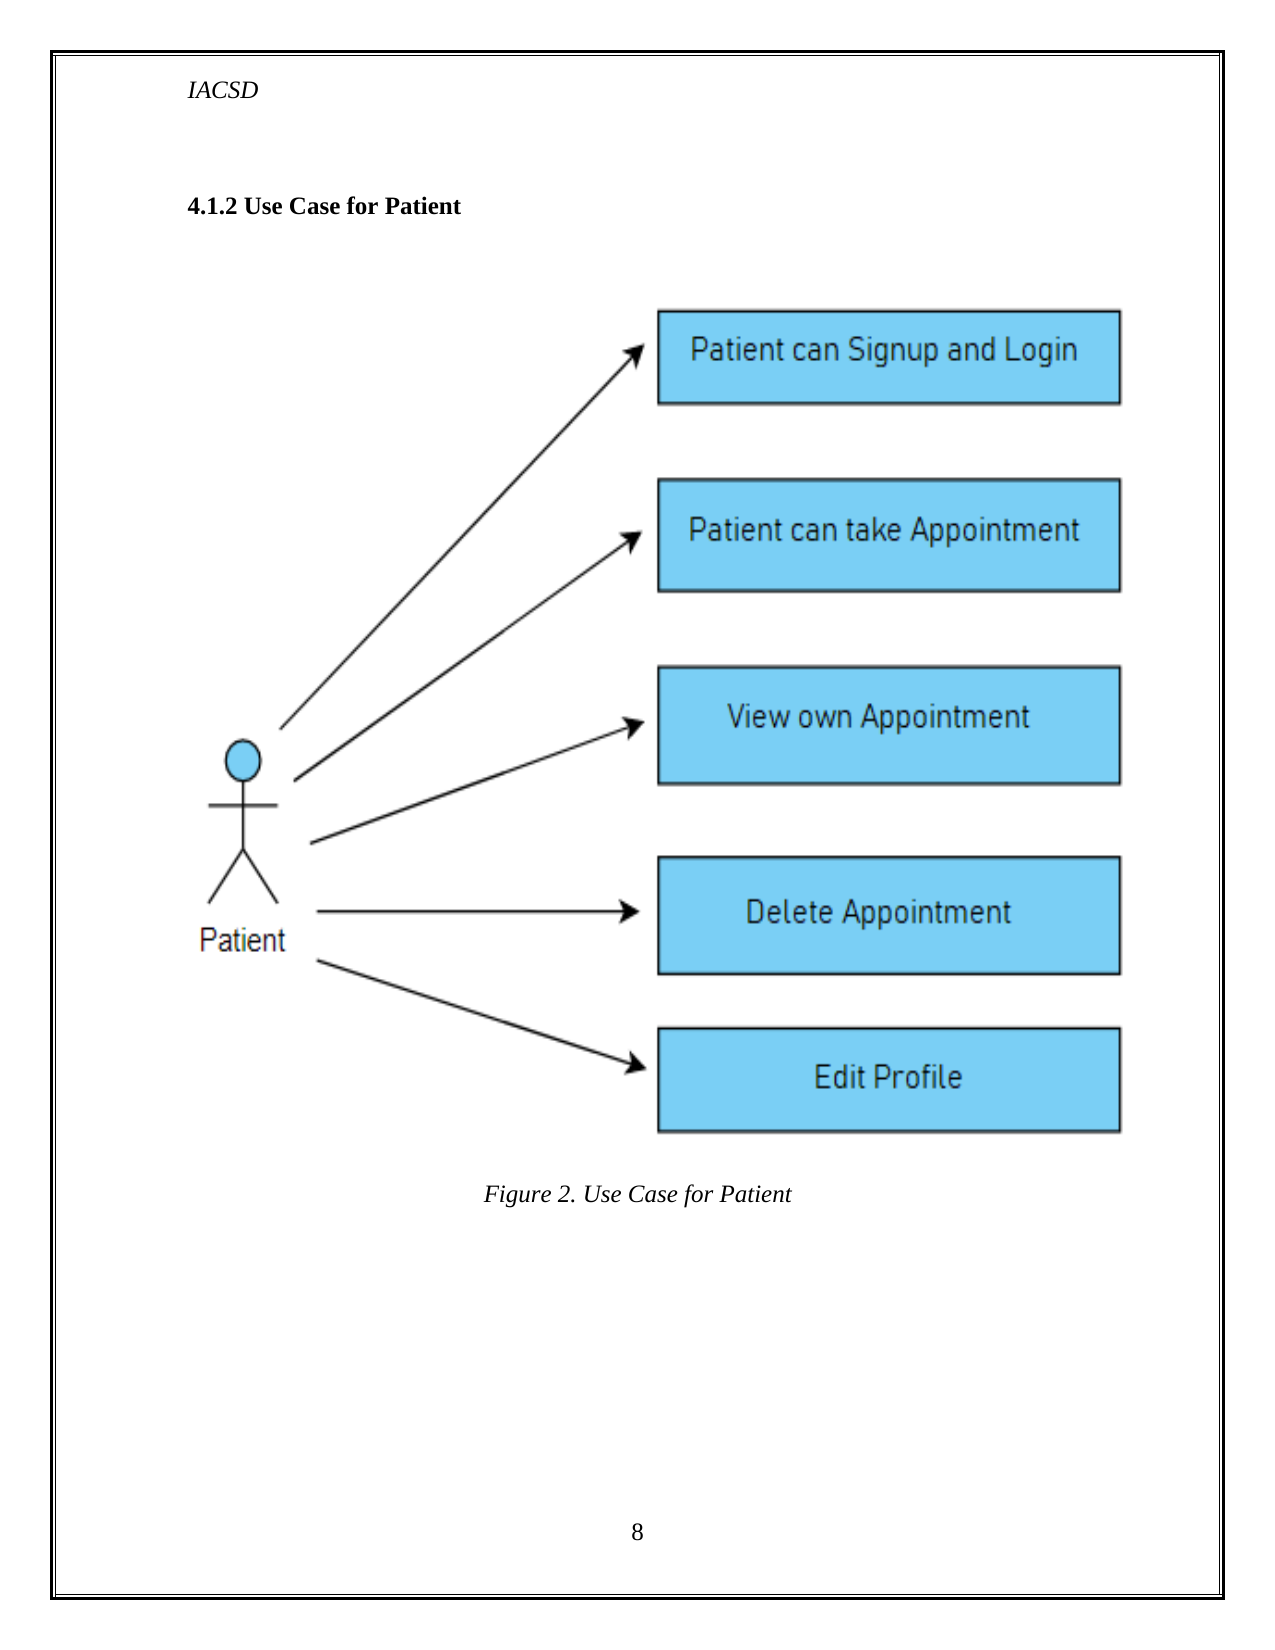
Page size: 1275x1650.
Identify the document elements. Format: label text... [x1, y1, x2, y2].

subtitle 4.1.2 Use Case for Patient [187, 191, 1087, 220]
text Figure 2. Use Case for Patient [187, 1179, 1087, 1208]
picture [187, 285, 1145, 1167]
